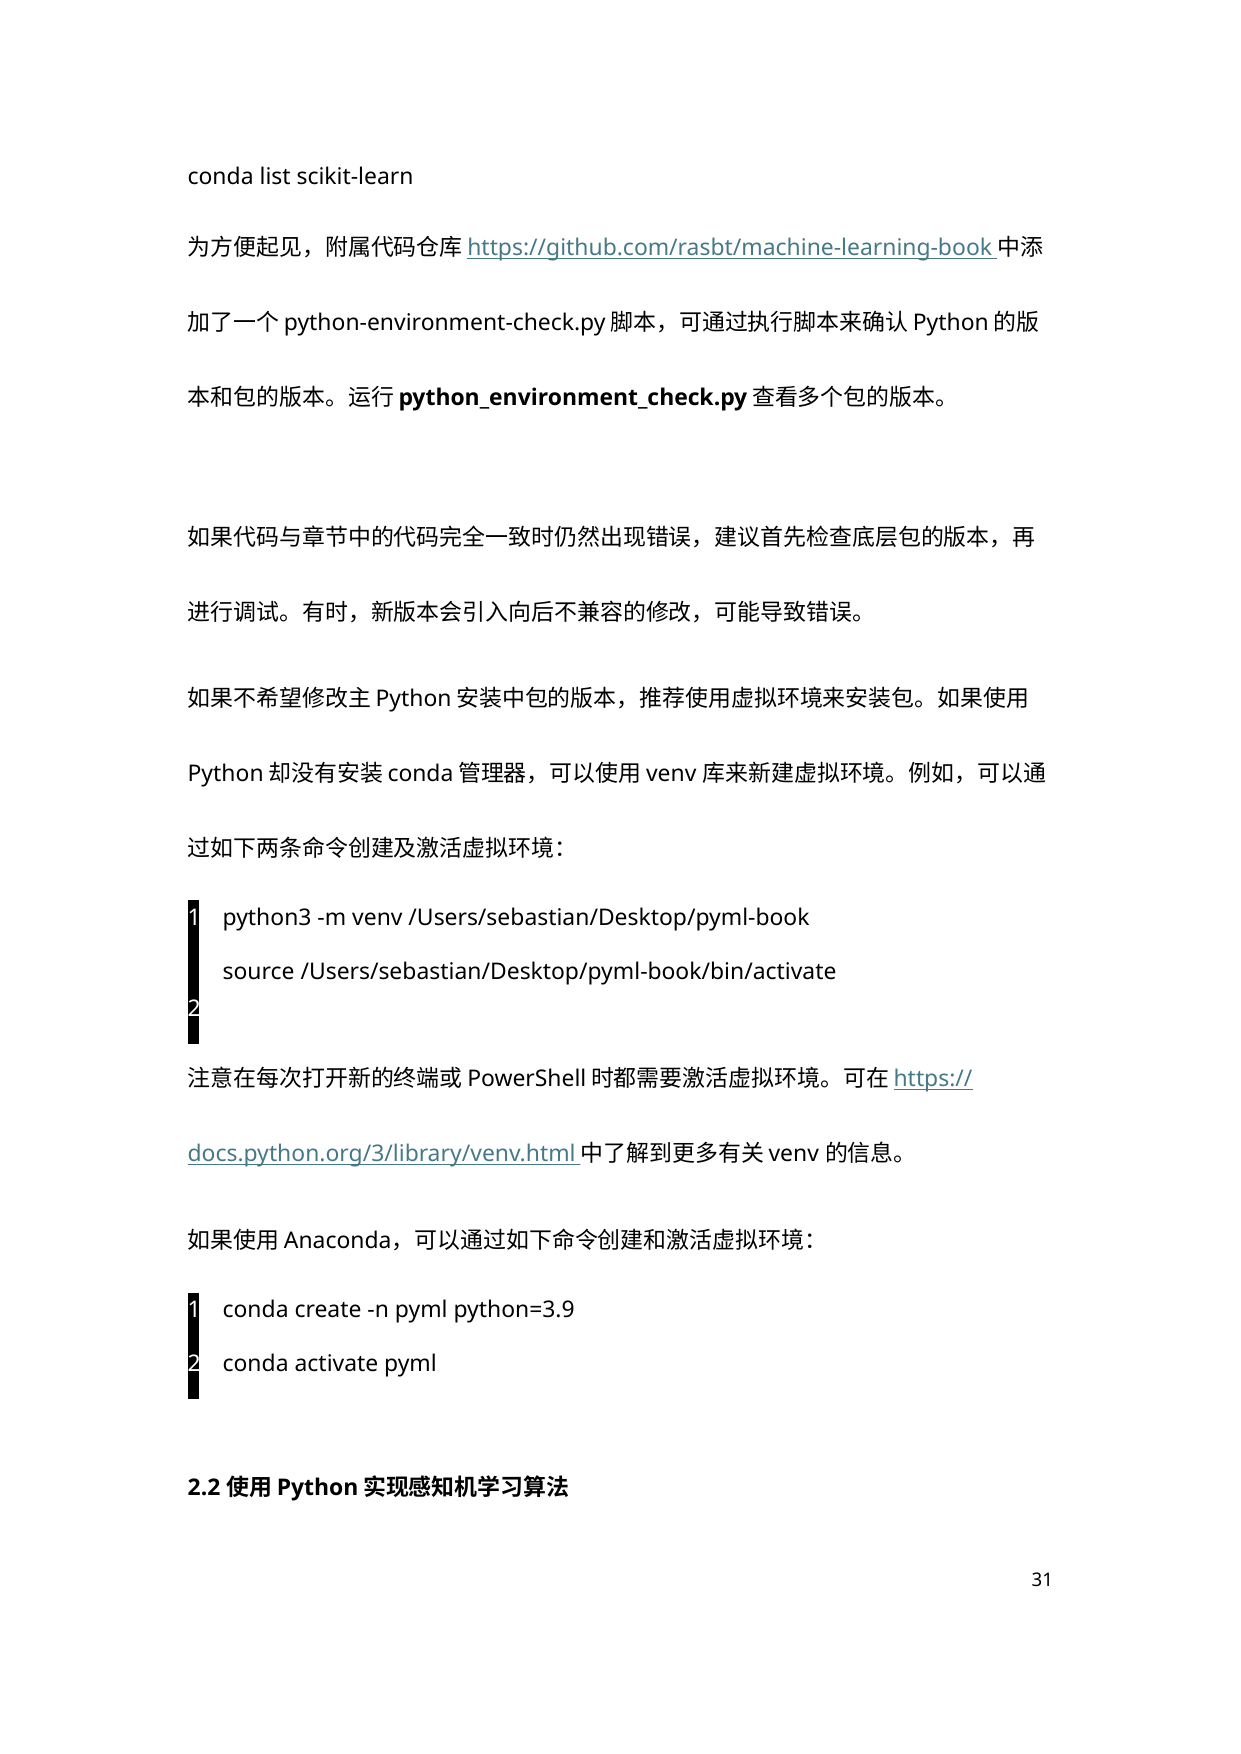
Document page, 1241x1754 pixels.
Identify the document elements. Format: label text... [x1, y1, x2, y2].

text 如果使用Anaconda，可以通过如下命令创建和激活虚拟环境： [187, 1206, 1053, 1271]
text 为方便起见，附属代码仓库https://github.com/rasbt/machine-learning-book中添加了一个python-environment-check.py脚本，可通过执行脚本来确认Python的版本和包的版本。运行python_environment_check.py查看多个包的版本。 [187, 213, 1053, 428]
table_header python3 -m venv /Users/sebastian/Desktop/pyml-book source /Users/sebastian/Desktop/pyml-book/bin/activate [200, 900, 1053, 1044]
text 如果代码与章节中的代码完全一致时仍然出现错误，建议首先检查底层包的版本，再进行调试。有时，新版本会引入向后不兼容的修改，可能导致错误。 [187, 503, 1053, 643]
text 注意在每次打开新的终端或PowerShell时都需要激活虚拟环境。可在https://docs.python.org/3/library/venv.html中了解到更多有关venv 的信息。 [187, 1044, 1053, 1184]
text conda list scikit-learn [187, 159, 1053, 192]
table_header conda create -n pyml python=3.9 conda activate pyml [200, 1293, 1053, 1399]
text 2.2 使用Python实现感知机学习算法 [187, 1453, 1053, 1518]
text 如果不希望修改主Python安装中包的版本，推荐使用虚拟环境来安装包。如果使用Python却没有安装conda管理器，可以使用venv 库来新建虚拟环境。例如，可以通过如下两条命令创建及激活虚拟环境： [187, 664, 1053, 879]
